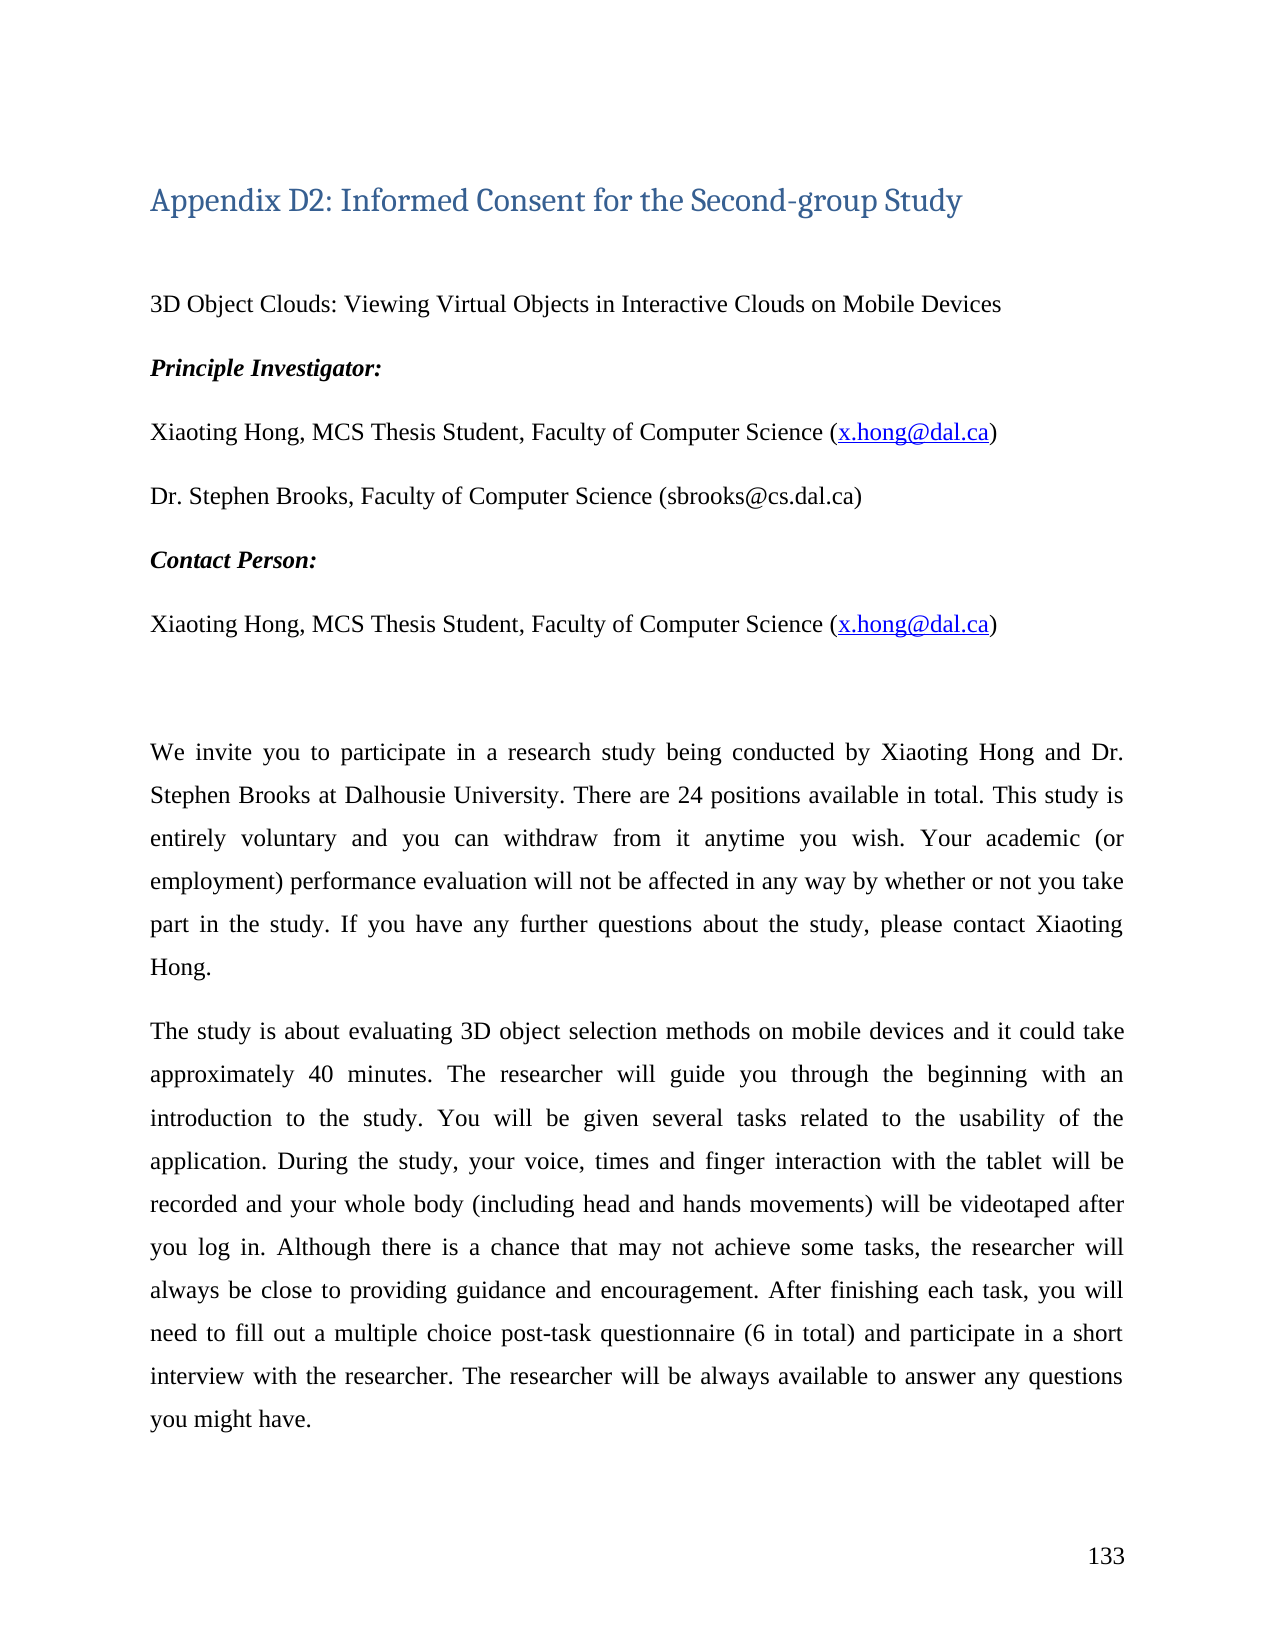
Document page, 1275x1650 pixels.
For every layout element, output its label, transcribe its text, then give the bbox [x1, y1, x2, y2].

text 3D Object Clouds: Viewing Virtual Objects in Interactive Clouds on Mobile Devices [150, 289, 1125, 318]
text Principle Investigator: [150, 353, 1125, 382]
text The study is about evaluating 3D object selection methods on mobile devices and it could take approximately 40 minutes. The researcher will guide you through the beginning with an introduction to the study. You will be given several tasks related to the usability of the application. During the study, your voice, times and finger interaction with the tablet will be recorded and your whole body (including head and hands movements) will be videotaped after you log in. Although there is a chance that may not achieve some tasks, the researcher will always be close to providing guidance and encouragement. After finishing each task, you will need to fill out a multiple choice post-task questionnaire (6 in total) and participate in a short interview with the researcher. The researcher will be always available to answer any questions you might have. [150, 1016, 1125, 1433]
text Xiaoting Hong, MCS Thesis Student, Faculty of Computer Science (x.hong@dal.ca) [150, 609, 1125, 638]
subtitle Appendix D2: Informed Consent for the Second-group Study [150, 181, 1125, 219]
text Contact Person: [150, 545, 1125, 574]
text Dr. Stephen Brooks, Faculty of Computer Science (sbrooks@cs.dal.ca) [150, 481, 1125, 510]
text Xiaoting Hong, MCS Thesis Student, Faculty of Computer Science (x.hong@dal.ca) [150, 417, 1125, 446]
text We invite you to participate in a research study being conducted by Xiaoting Hong and Dr. Stephen Brooks at Dalhousie University. There are 24 positions available in total. This study is entirely voluntary and you can withdraw from it anytime you wish. Your academic (or employment) performance evaluation will not be affected in any way by whether or not you take part in the study. If you have any further questions about the study, please contact Xiaoting Hong. [150, 737, 1125, 981]
